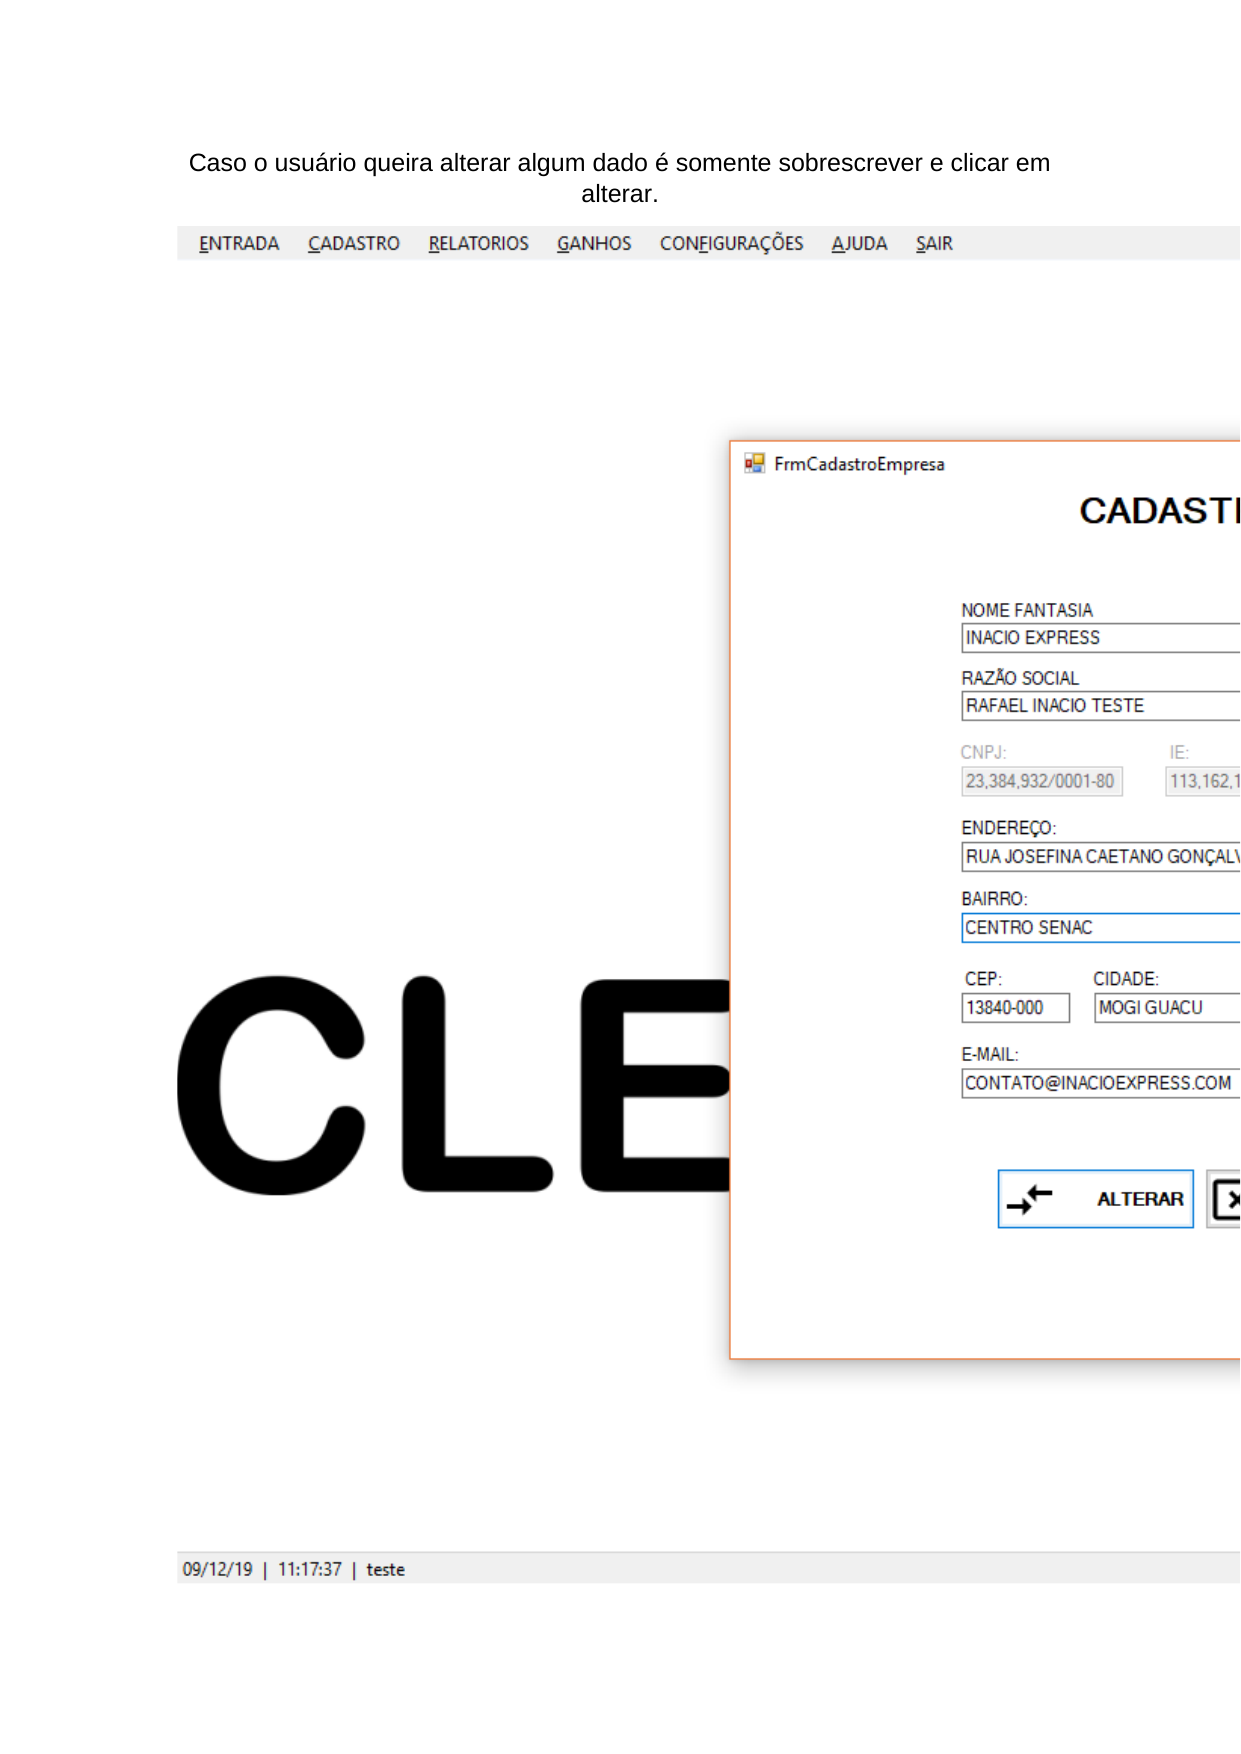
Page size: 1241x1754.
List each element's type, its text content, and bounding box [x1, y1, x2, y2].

text Caso o usuário queira alterar algum dado é somente sobrescrever e clicar em alterar. [177, 148, 1063, 207]
picture [177, 226, 1241, 1585]
